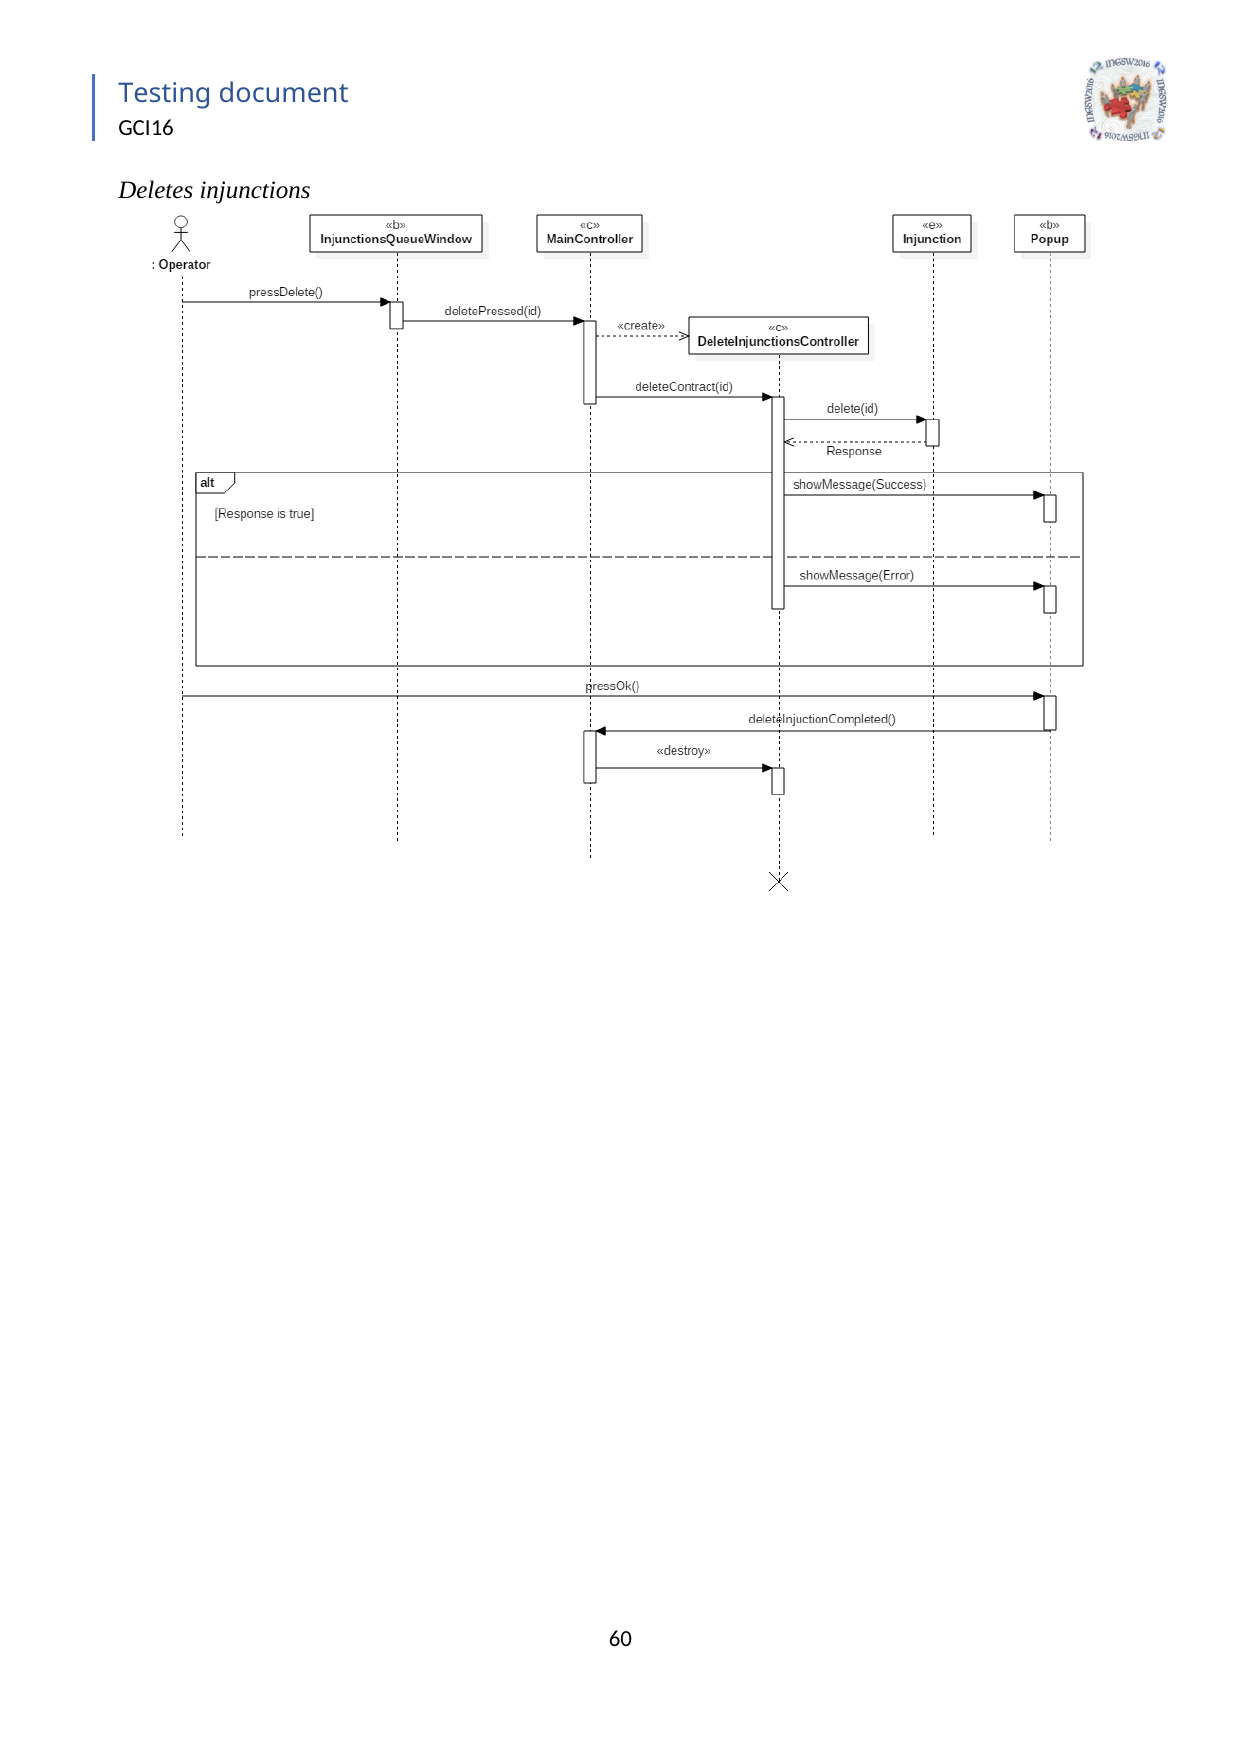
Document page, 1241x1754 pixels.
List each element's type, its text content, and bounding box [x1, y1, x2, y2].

picture [1076, 55, 1171, 149]
picture [118, 205, 1122, 919]
subtitle Deletes injunctionsPerforms logi [118, 175, 1122, 205]
